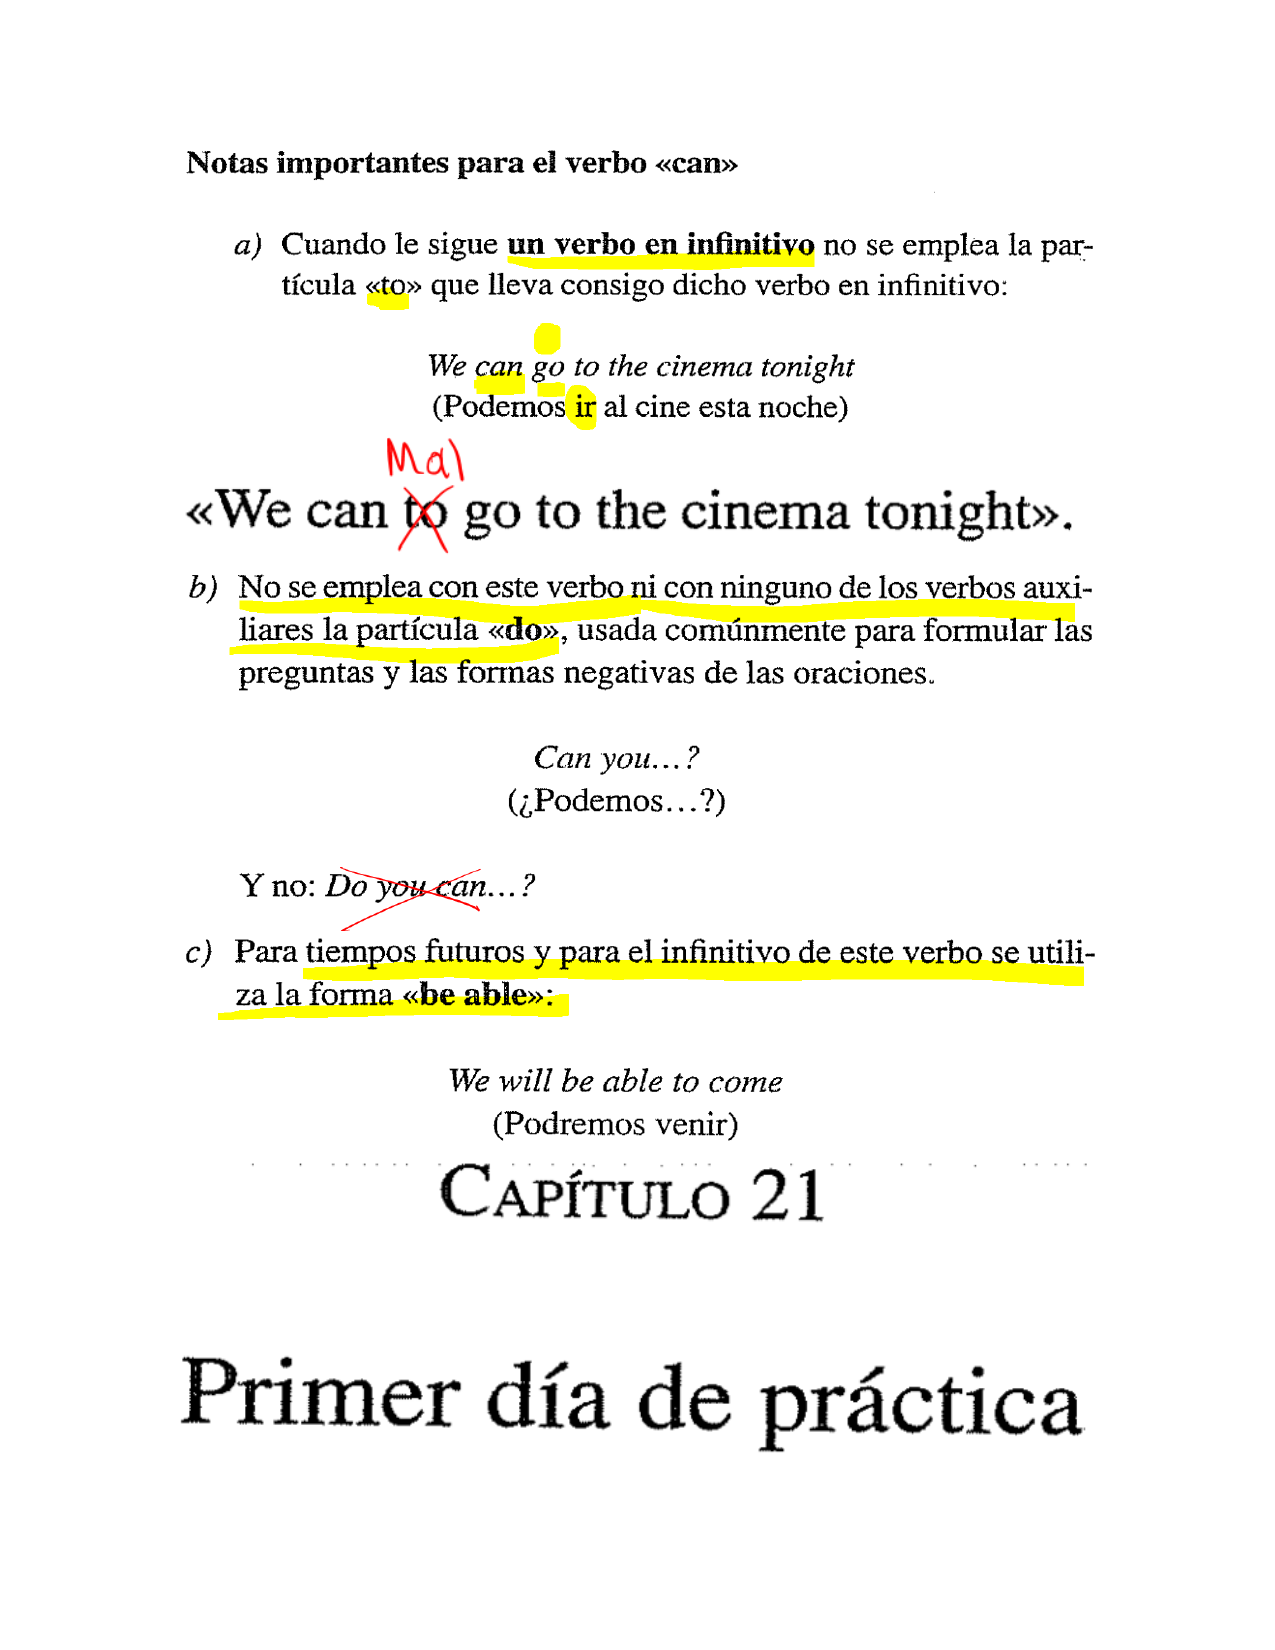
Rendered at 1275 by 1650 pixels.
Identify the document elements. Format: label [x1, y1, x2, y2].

picture [177, 147, 1098, 430]
picture [177, 569, 1098, 931]
picture [177, 437, 1098, 562]
picture [177, 938, 1098, 1147]
picture [177, 1154, 1098, 1467]
